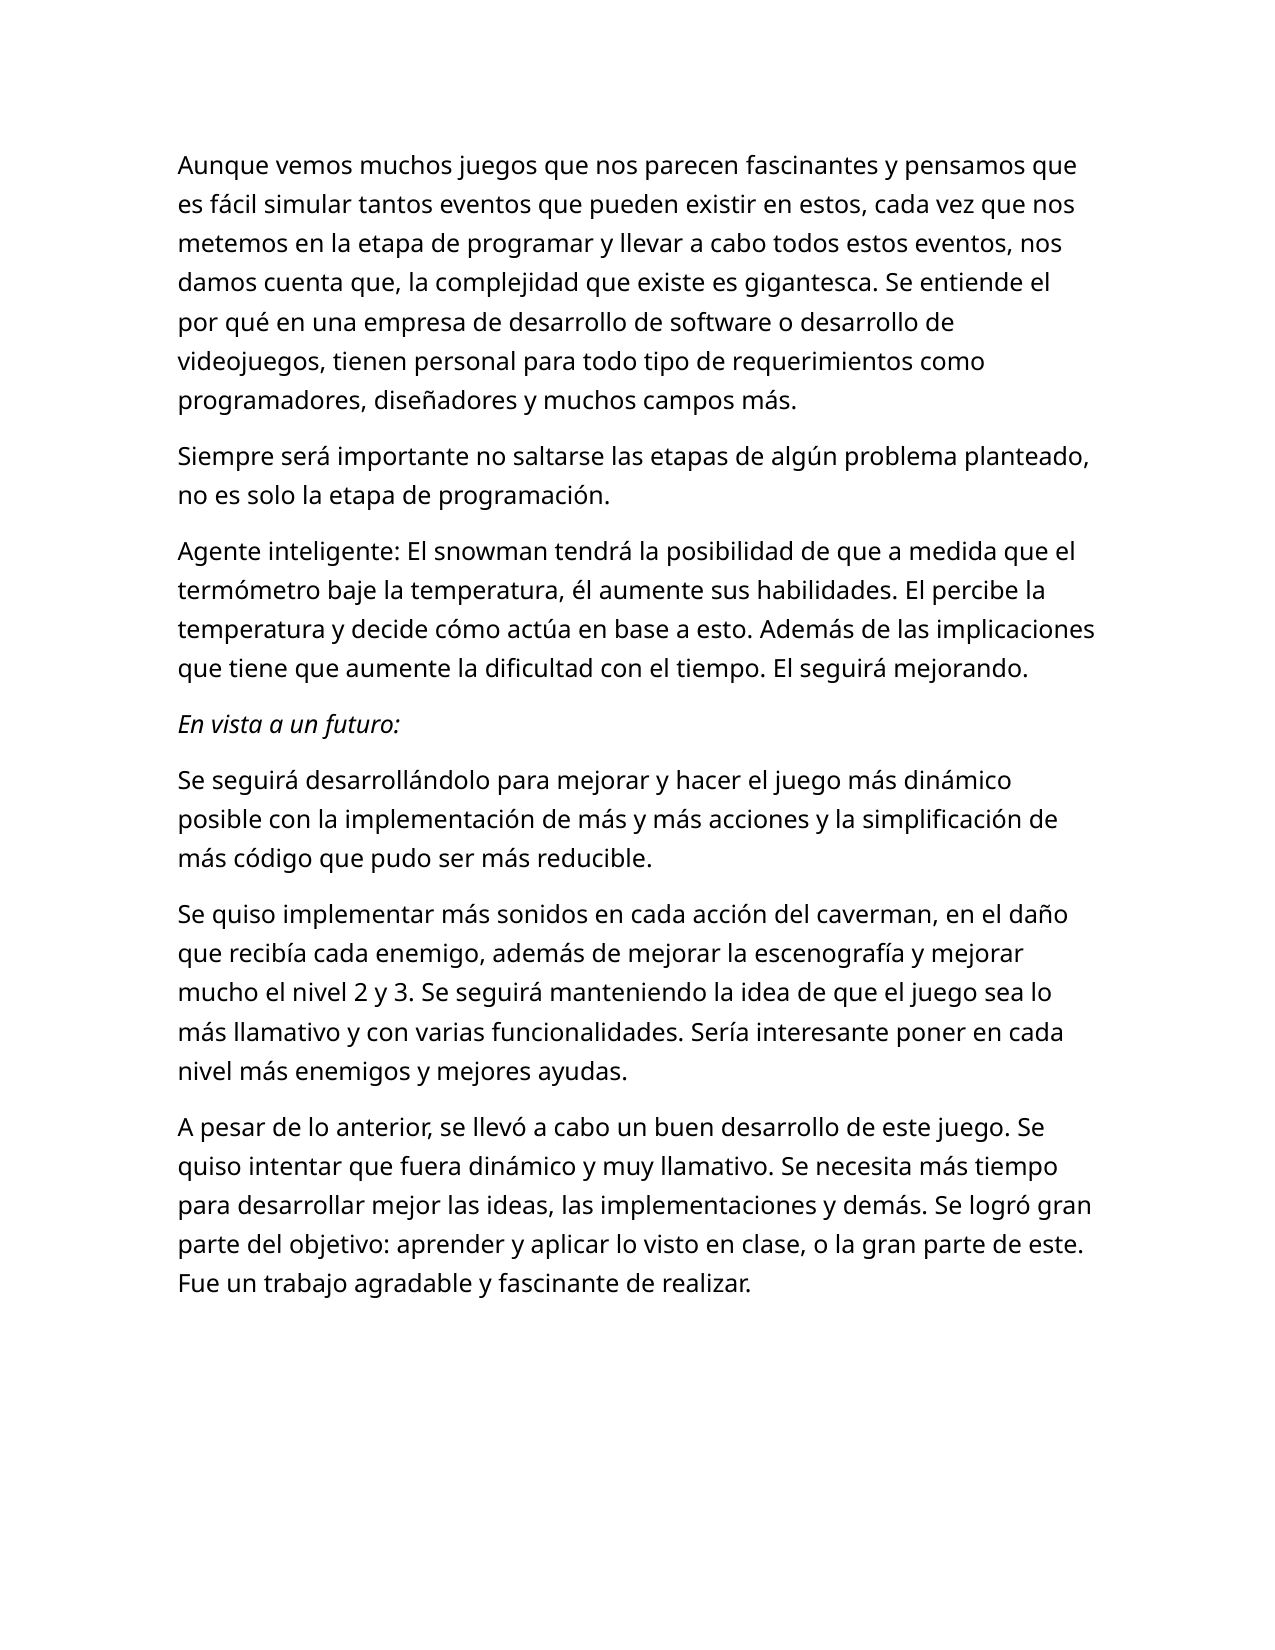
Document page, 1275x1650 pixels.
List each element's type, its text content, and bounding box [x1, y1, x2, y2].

text Se seguirá desarrollándolo para mejorar y hacer el juego más dinámico posible con la implementación de más y más acciones y la simplificación de más código que pudo ser más reducible. [177, 763, 1098, 875]
text Agente inteligente: El snowman tendrá la posibilidad de que a medida que el termómetro baje la temperatura, él aumente sus habilidades. El percibe la temperatura y decide cómo actúa en base a esto. Además de las implicaciones que tiene que aumente la dificultad con el tiempo. El seguirá mejorando. [177, 533, 1098, 685]
text Se quiso implementar más sonidos en cada acción del caverman, en el daño que recibía cada enemigo, además de mejorar la escenografía y mejorar mucho el nivel 2 y 3. Se seguirá manteniendo la idea de que el juego sea lo más llamativo y con varias funcionalidades. Sería interesante poner en cada nivel más enemigos y mejores ayudas. [177, 897, 1098, 1087]
text A pesar de lo anterior, se llevó a cabo un buen desarrollo de este juego. Se quiso intentar que fuera dinámico y muy llamativo. Se necesita más tiempo para desarrollar mejor las ideas, las implementaciones y demás. Se logró gran parte del objetivo: aprender y aplicar lo visto en clase, o la gran parte de este. Fue un trabajo agradable y fascinante de realizar. [177, 1109, 1098, 1300]
text En vista a un futuro: [177, 707, 1098, 741]
text Siempre será importante no saltarse las etapas de algún problema planteado, no es solo la etapa de programación. [177, 438, 1098, 512]
text Aunque vemos muchos juegos que nos parecen fascinantes y pensamos que es fácil simular tantos eventos que pueden existir en estos, cada vez que nos metemos en la etapa de programar y llevar a cabo todos estos eventos, nos damos cuenta que, la complejidad que existe es gigantesca. Se entiende el por qué en una empresa de desarrollo de software o desarrollo de videojuegos, tienen personal para todo tipo de requerimientos como programadores, diseñadores y muchos campos más. [177, 148, 1098, 417]
